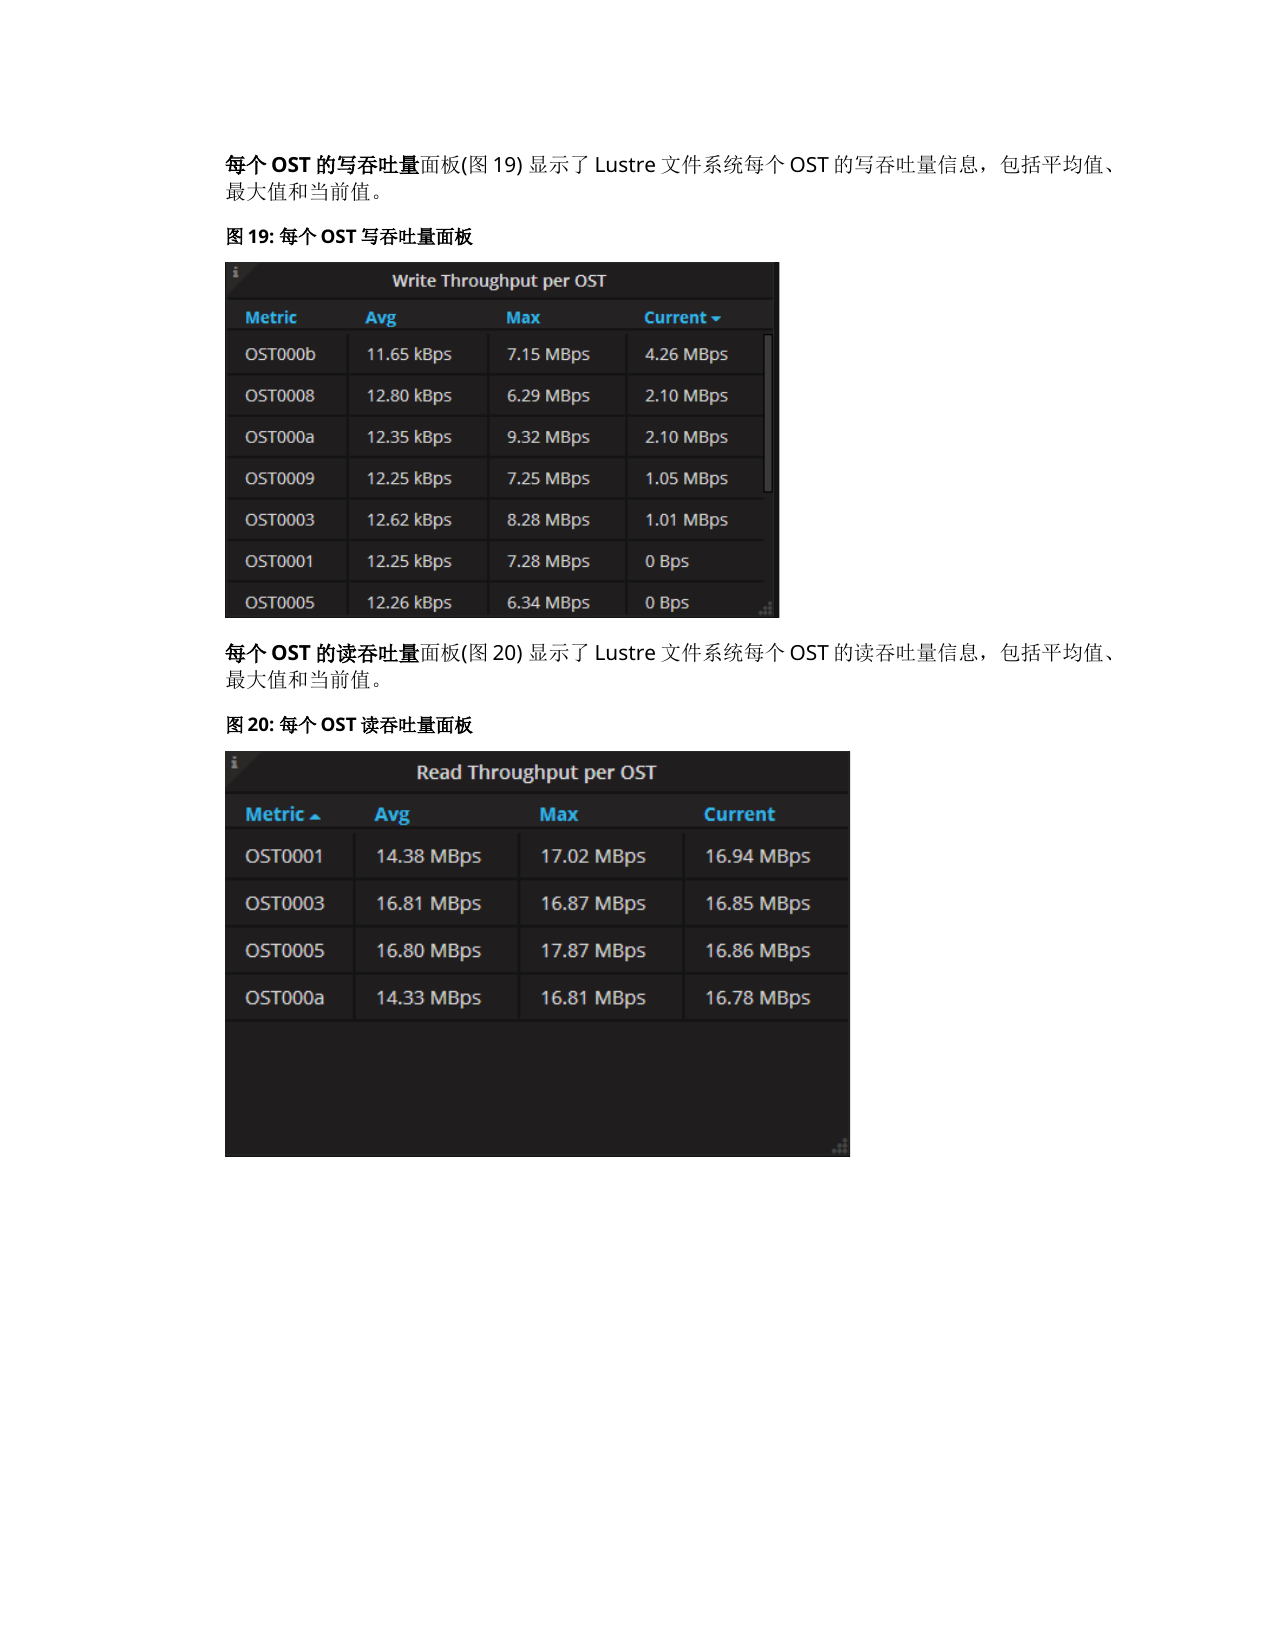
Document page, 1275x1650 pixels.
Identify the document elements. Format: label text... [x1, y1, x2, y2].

text 每个OST的读吞吐量面板(图20) 显示了Lustre文件系统每个OST的读吞吐量信息，包括平均值、最大值和当前值。 [225, 638, 1125, 691]
text 每个OST的写吞吐量面板(图19) 显示了Lustre文件系统每个OST的写吞吐量信息，包括平均值、最大值和当前值。 [225, 150, 1125, 202]
text 图19: 每个OST写吞吐量面板 [225, 223, 1125, 248]
text 图20: 每个OST读吞吐量面板 [225, 712, 1125, 737]
picture [225, 751, 851, 1157]
picture [225, 262, 780, 618]
